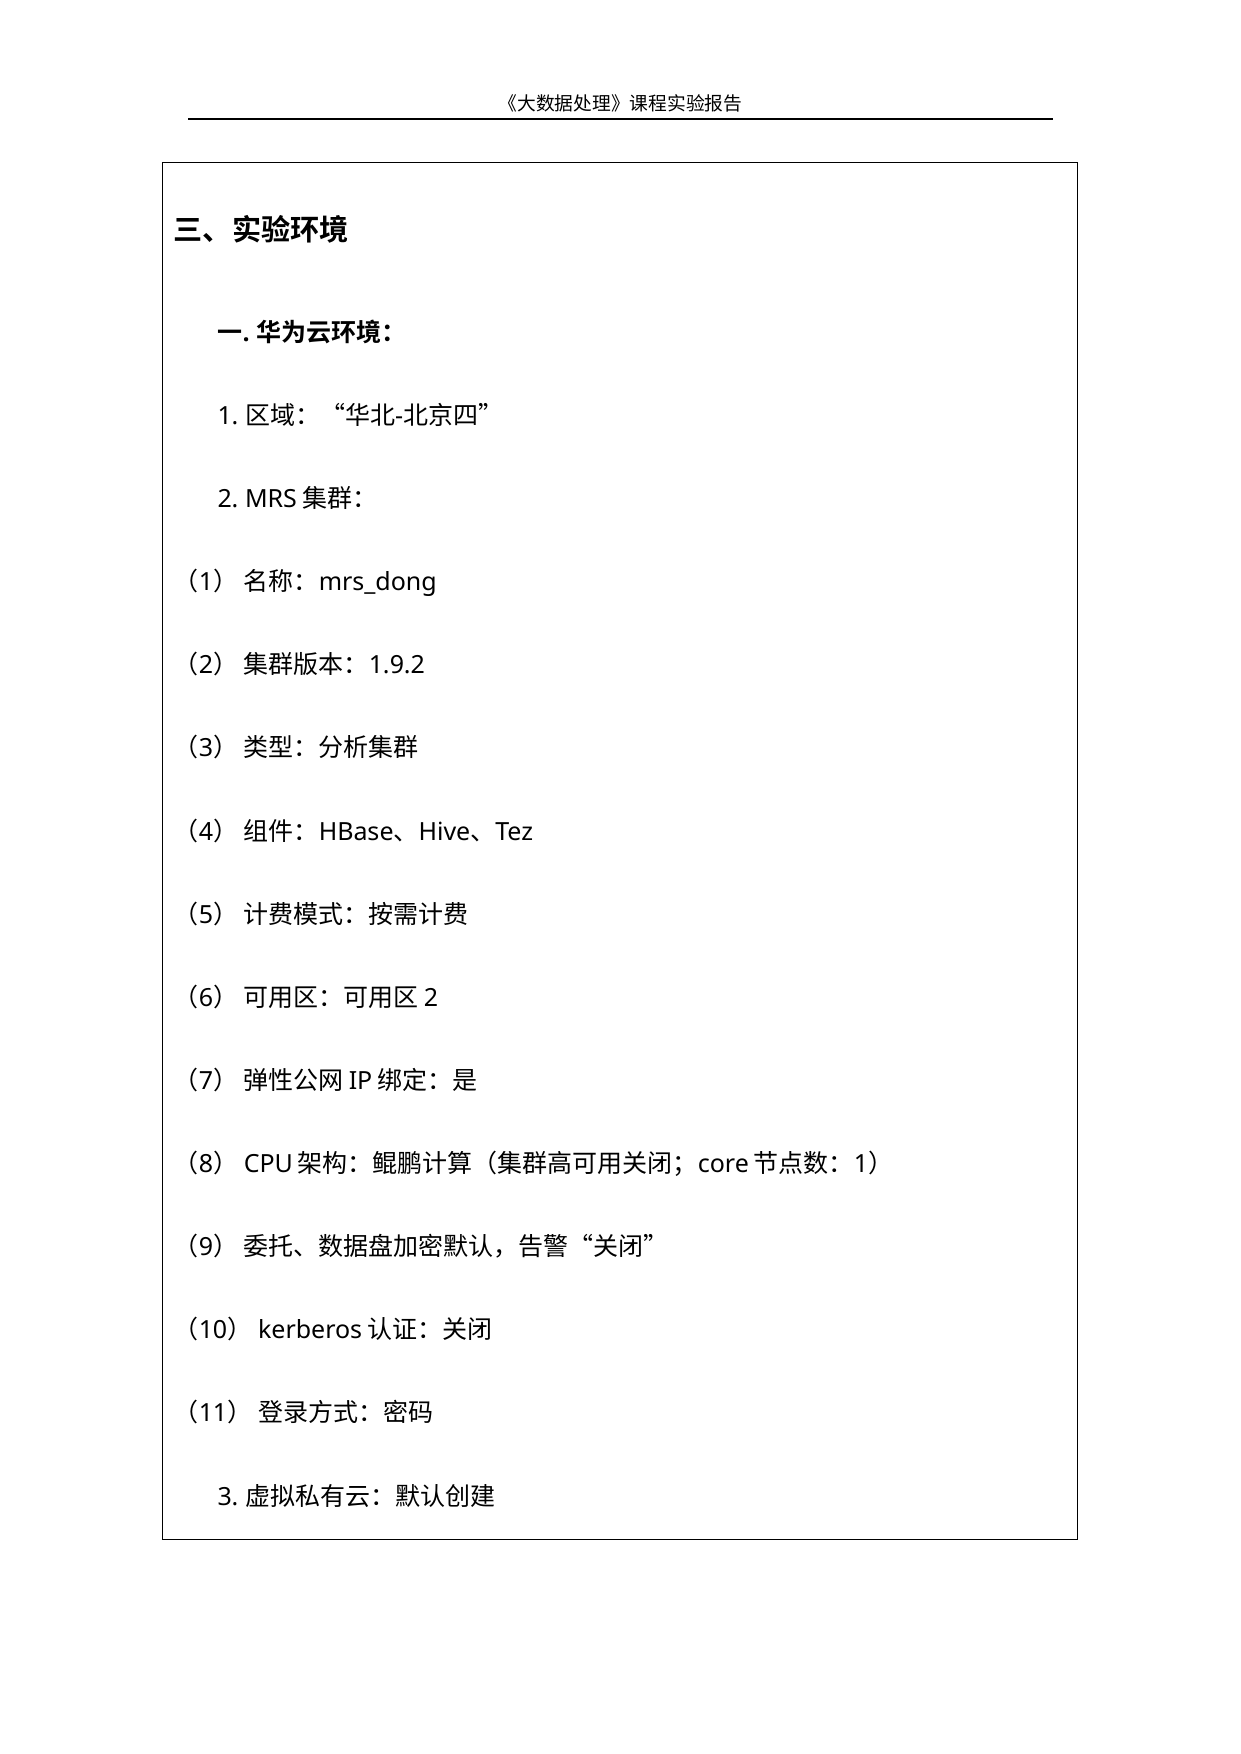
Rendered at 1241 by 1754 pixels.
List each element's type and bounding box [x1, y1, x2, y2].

table_cell [163, 163, 1077, 1539]
